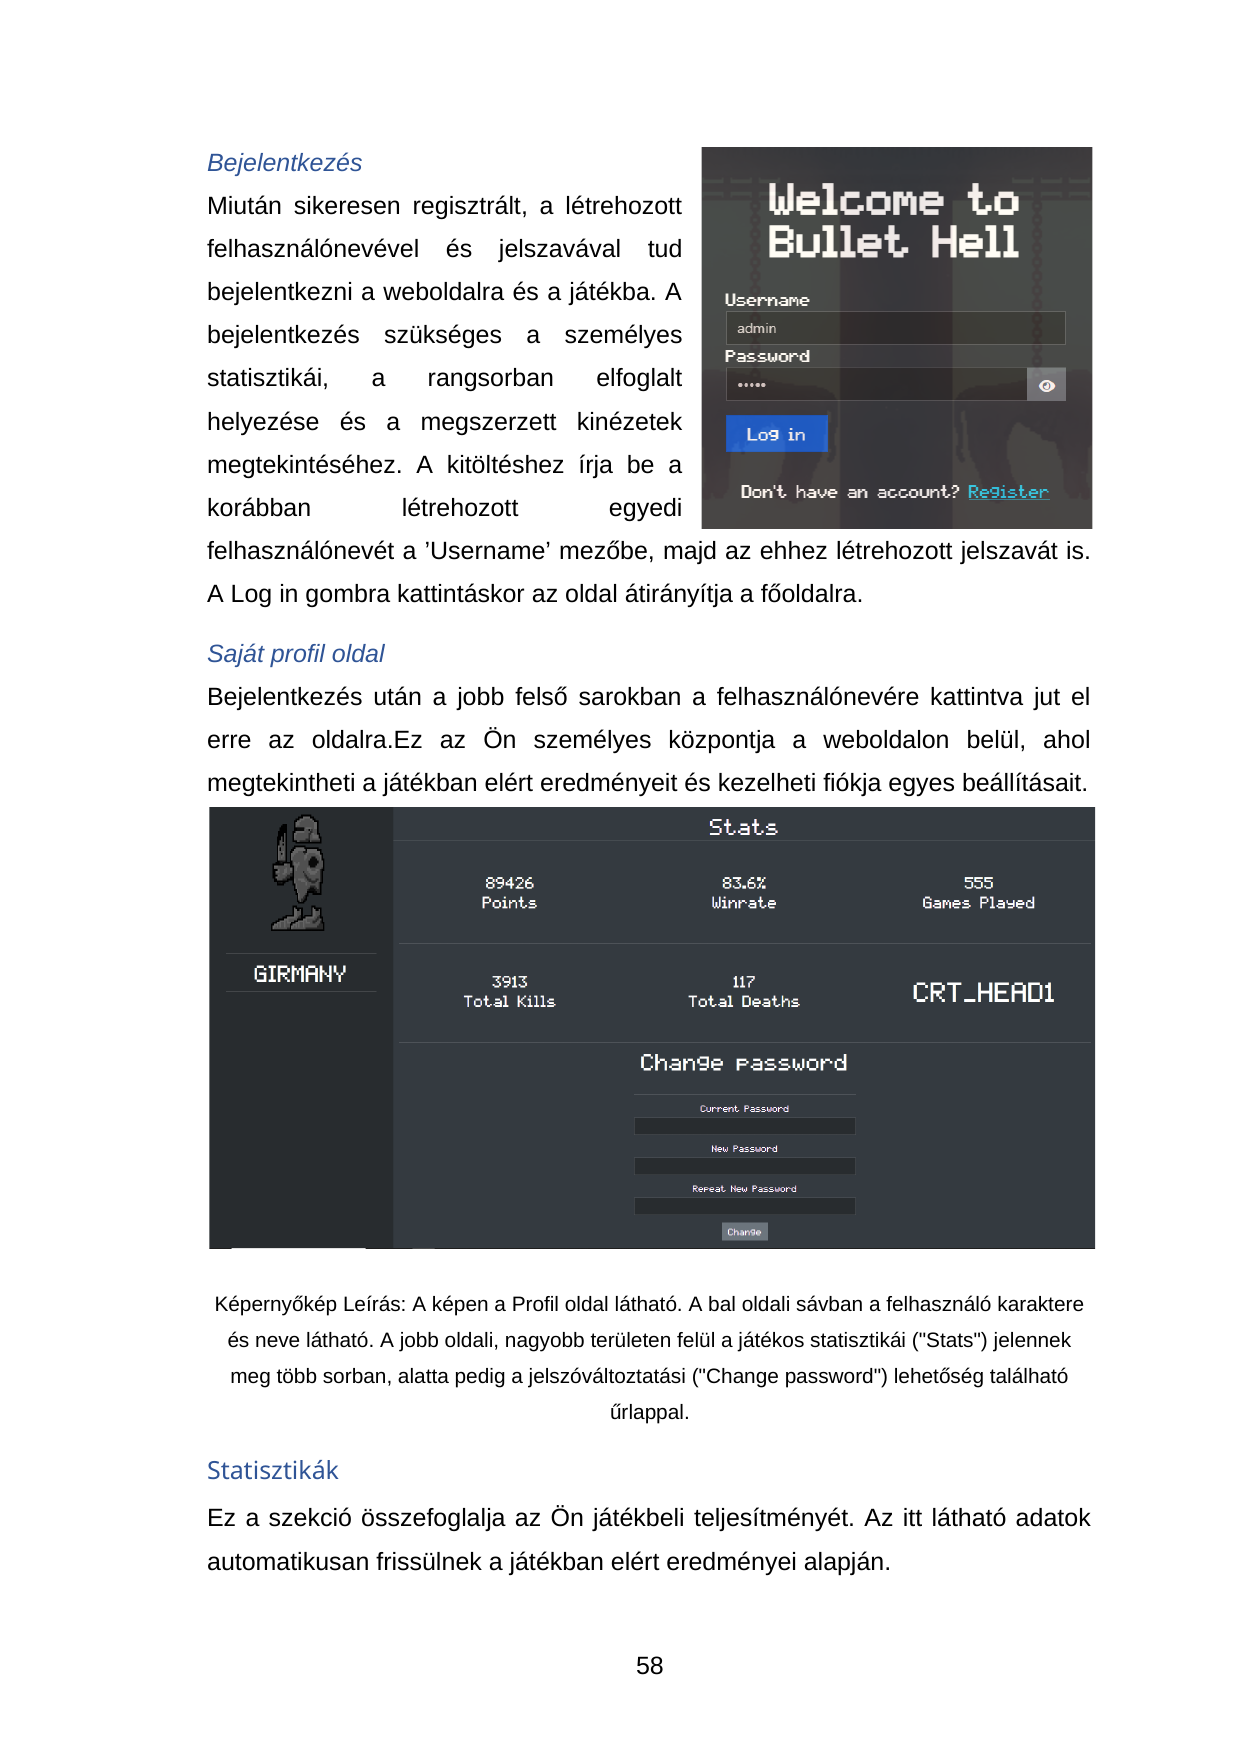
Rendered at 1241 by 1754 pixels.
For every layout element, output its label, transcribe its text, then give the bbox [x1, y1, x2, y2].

text Ez a szekció összefoglalja az Ön játékbeli teljesítményét. Az itt látható adatok automatikusan frissülnek a játékban elért eredményei alapján. [207, 1503, 1092, 1575]
subtitle Statisztikák [207, 1452, 1092, 1486]
subtitle Saját profil oldal [207, 639, 1092, 667]
subtitle Bejelentkezés [207, 148, 701, 176]
picture [209, 807, 1096, 1249]
text Bejelentkezés után a jobb felső sarokban a felhasználónevére kattintva jut el erre az oldalra.Ez az Ön személyes központja a weboldalon belül, ahol megtekintheti a játékban elért eredményeit és kezelheti fiókja egyes beállításait. [207, 682, 1092, 797]
picture [701, 147, 1093, 529]
